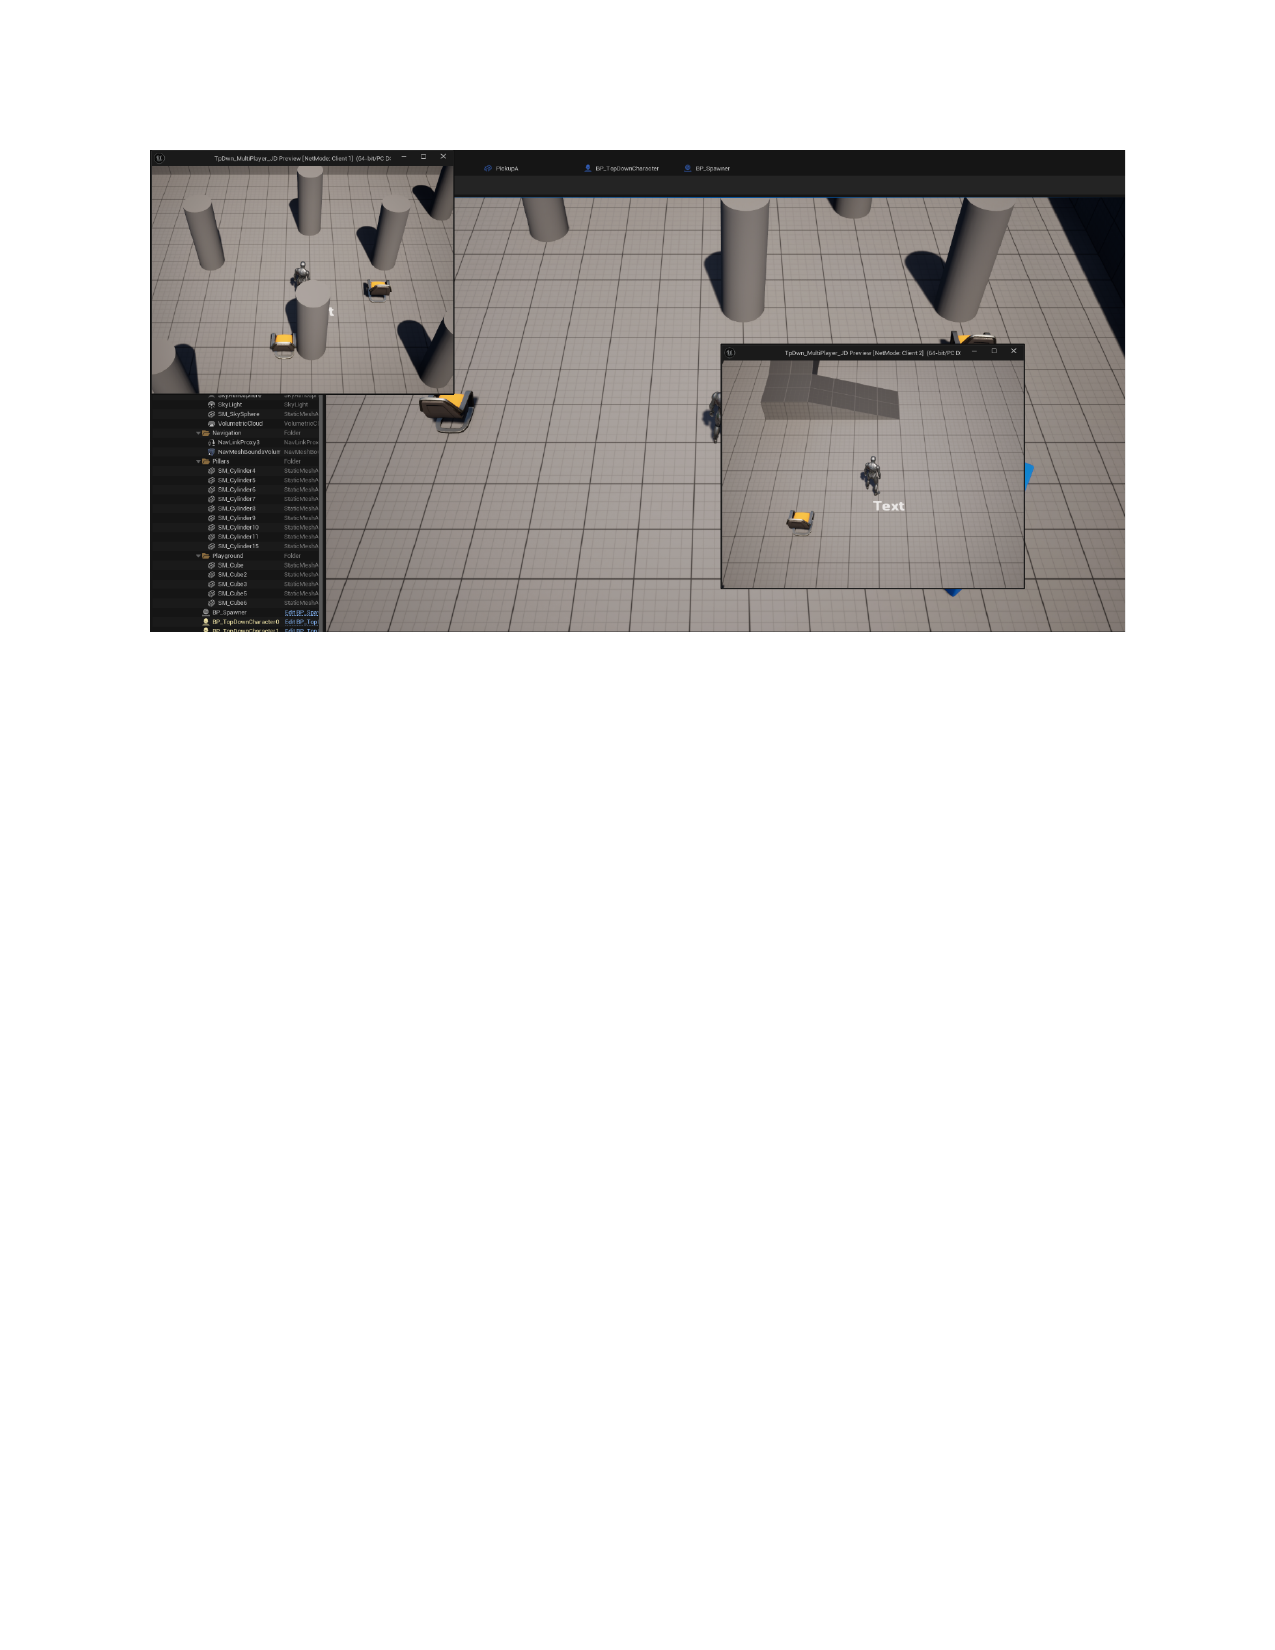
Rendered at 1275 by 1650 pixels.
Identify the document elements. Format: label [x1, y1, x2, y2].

picture [150, 150, 1125, 632]
